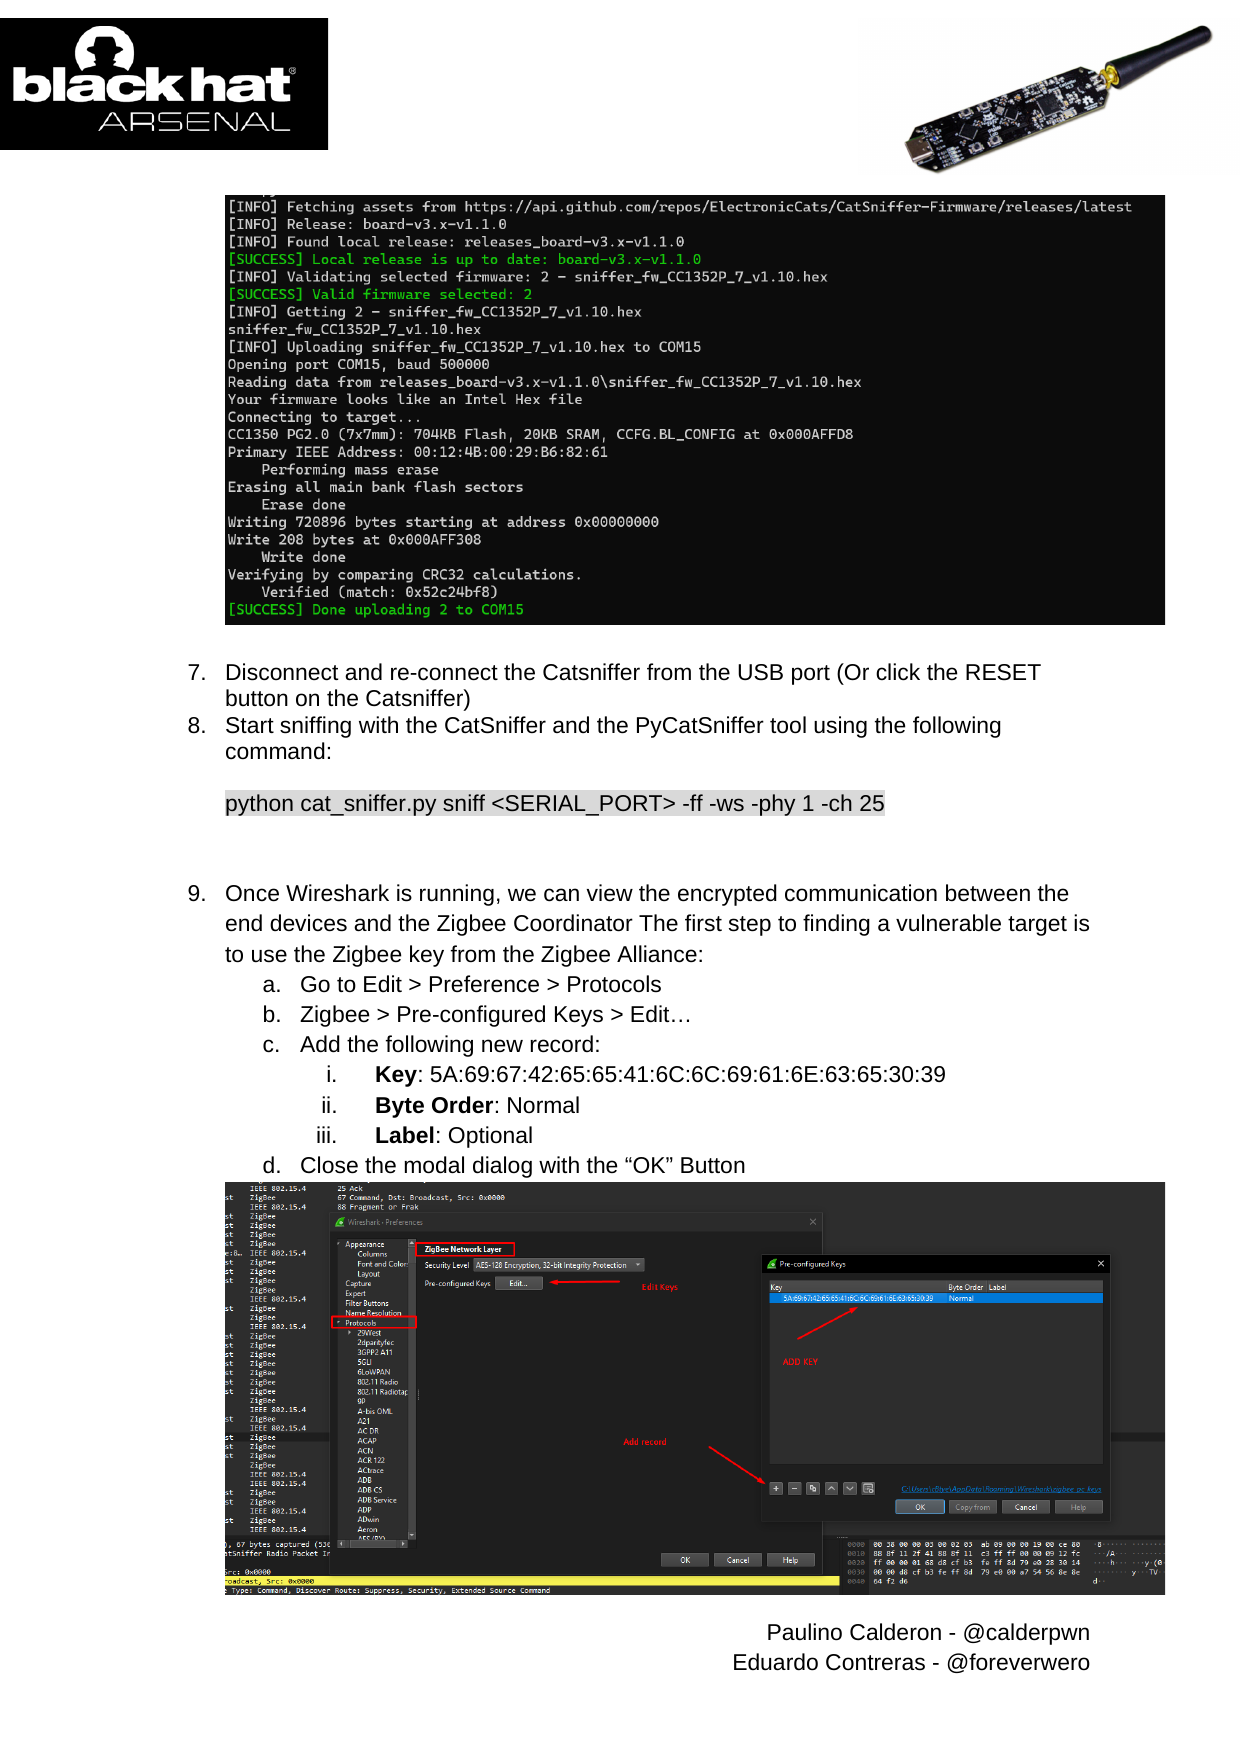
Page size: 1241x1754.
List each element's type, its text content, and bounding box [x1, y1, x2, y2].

list Once Wireshark is running, we can view the encrypted communication between the end devices and the Zigbee Coordinator The first step to finding a vulnerable target is to use the Zigbee key from the Zigbee Alliance: [187, 880, 1090, 967]
list Byte Order: Normal [337, 1092, 1090, 1118]
picture [0, 18, 329, 150]
list Key: 5A:69:67:42:65:65:41:6C:6C:69:61:6E:63:65:30:39 [337, 1061, 1090, 1088]
picture [857, 18, 1241, 175]
list Label: Optional [337, 1122, 1090, 1148]
picture [225, 1182, 1166, 1595]
list Add the following new record: [262, 1031, 1090, 1057]
list Start sniffing with the CatSniffer and the PyCatSniffer tool using the following command: [187, 712, 1090, 764]
picture [225, 195, 1166, 625]
list Zigbee > Pre-configured Keys > Edit… [262, 1001, 1090, 1027]
list Go to Edit > Preference > Protocols [262, 971, 1090, 997]
text python cat_sniffer.py sniff <SERIAL_PORT> -ff -ws -phy 1 -ch 25 [150, 789, 1090, 816]
list Disconnect and re-connect the Catsniffer from the USB port (Or click the RESET button on the Catsniffer) [187, 659, 1090, 712]
list Close the modal dialog with the “OK” Button [262, 1152, 1090, 1178]
